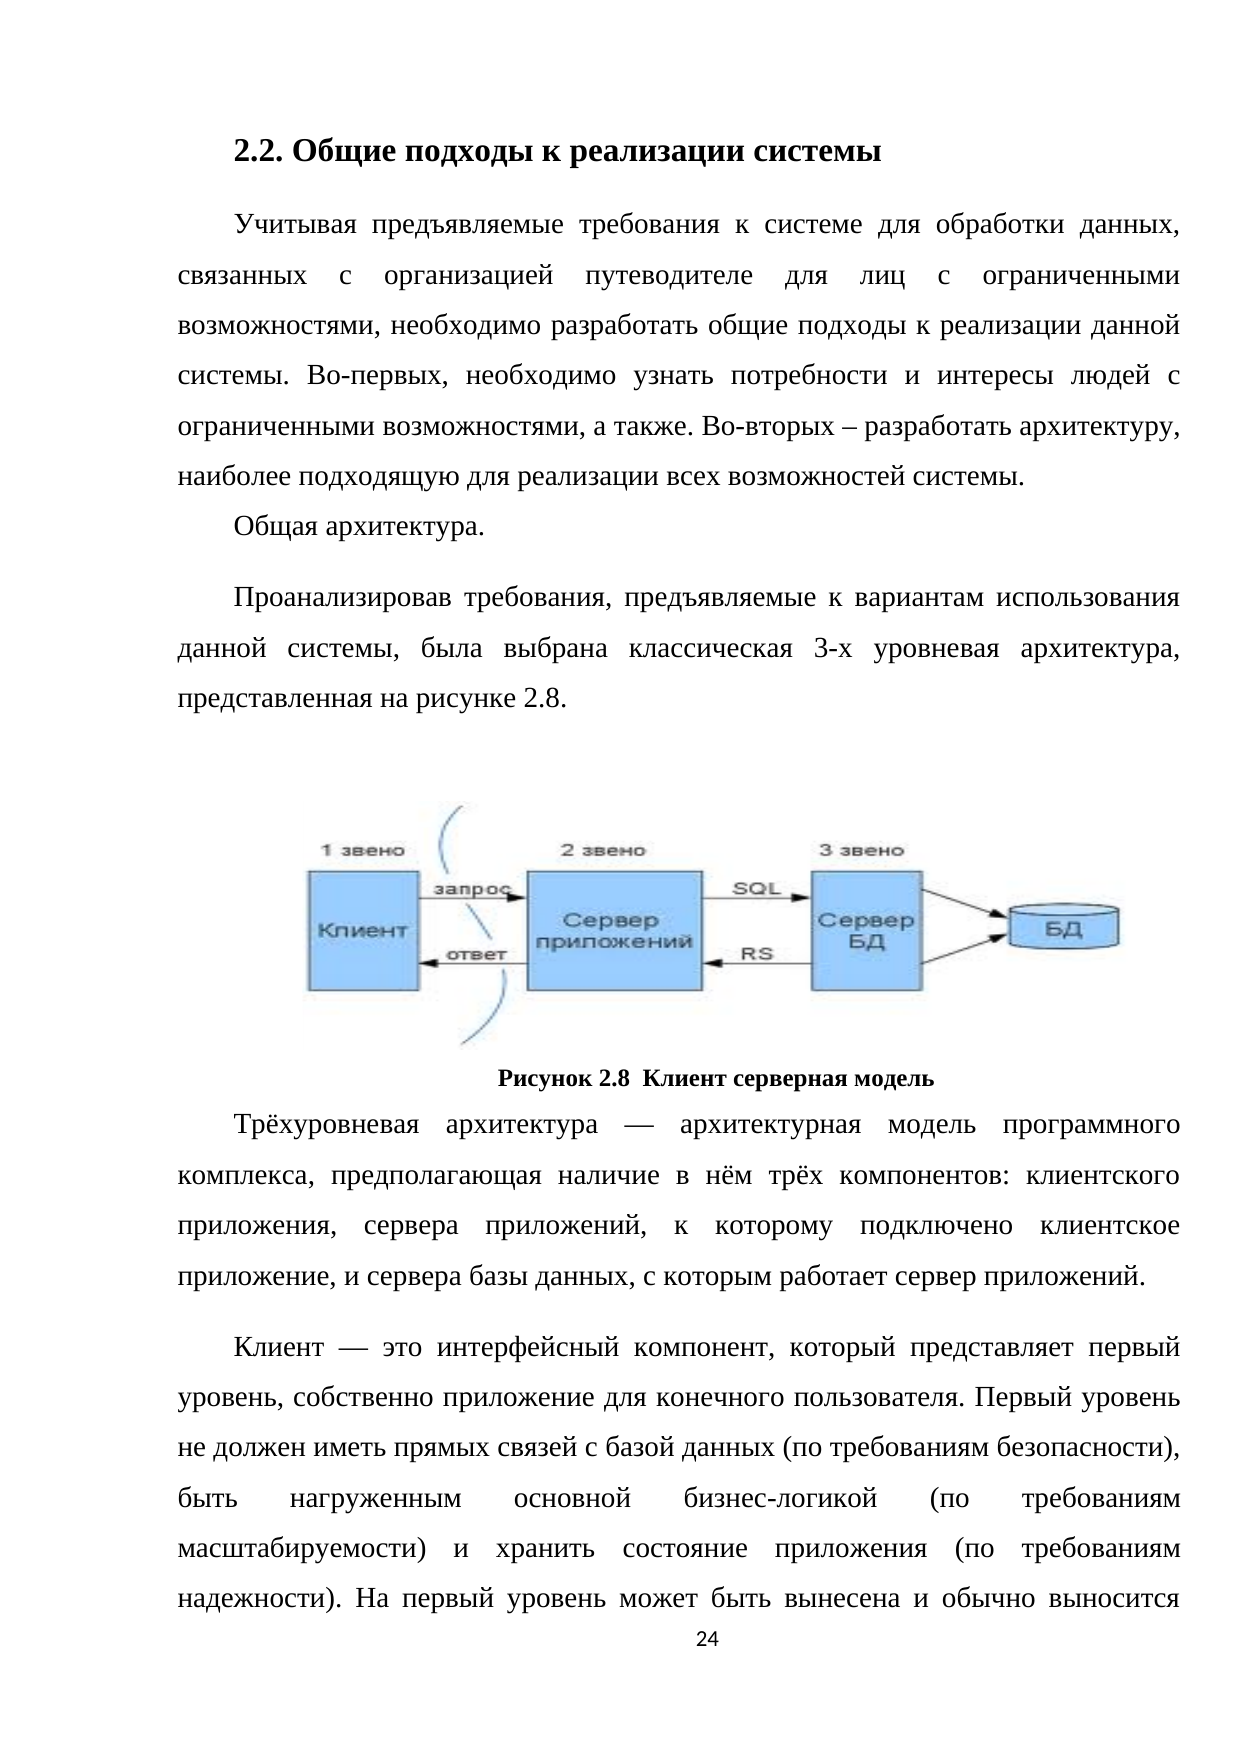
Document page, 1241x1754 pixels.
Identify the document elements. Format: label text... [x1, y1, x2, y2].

text Проанализировав требования, предъявляемые к вариантам использования данной системы, была выбрана классическая 3-х уровневая архитектура, представленная на рисунке 2.8. [177, 579, 1181, 714]
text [177, 1329, 1181, 1614]
text Учитывая предъявляемые требования к системе для обработки данных, связанных с организацией путеводителе для лиц с ограниченными возможностями, необходимо разработать общие подходы к реализации данной системы. Во-первых, необходимо узнать потребности и интересы людей с ограниченными возможностями, а также. Во-вторых – разработать архитектуру, наиболее подходящую для реализации всех возможностей системы. [177, 207, 1181, 492]
text Трёхуровневая архитектура — архитектурная модель программного комплекса, предполагающая наличие в нём трёх компонентов: клиентского приложения, сервера приложений, к которому подключено клиентское приложение, и сервера базы данных, с которым работает сервер приложений. [177, 1107, 1181, 1291]
subtitle 2.2. Общие подходы к реализации системы [177, 130, 1181, 168]
text Рисунок 2.8 Клиент серверная модель [177, 1063, 1181, 1092]
text Общая архитектура. [177, 508, 1181, 542]
picture [302, 801, 1130, 1050]
